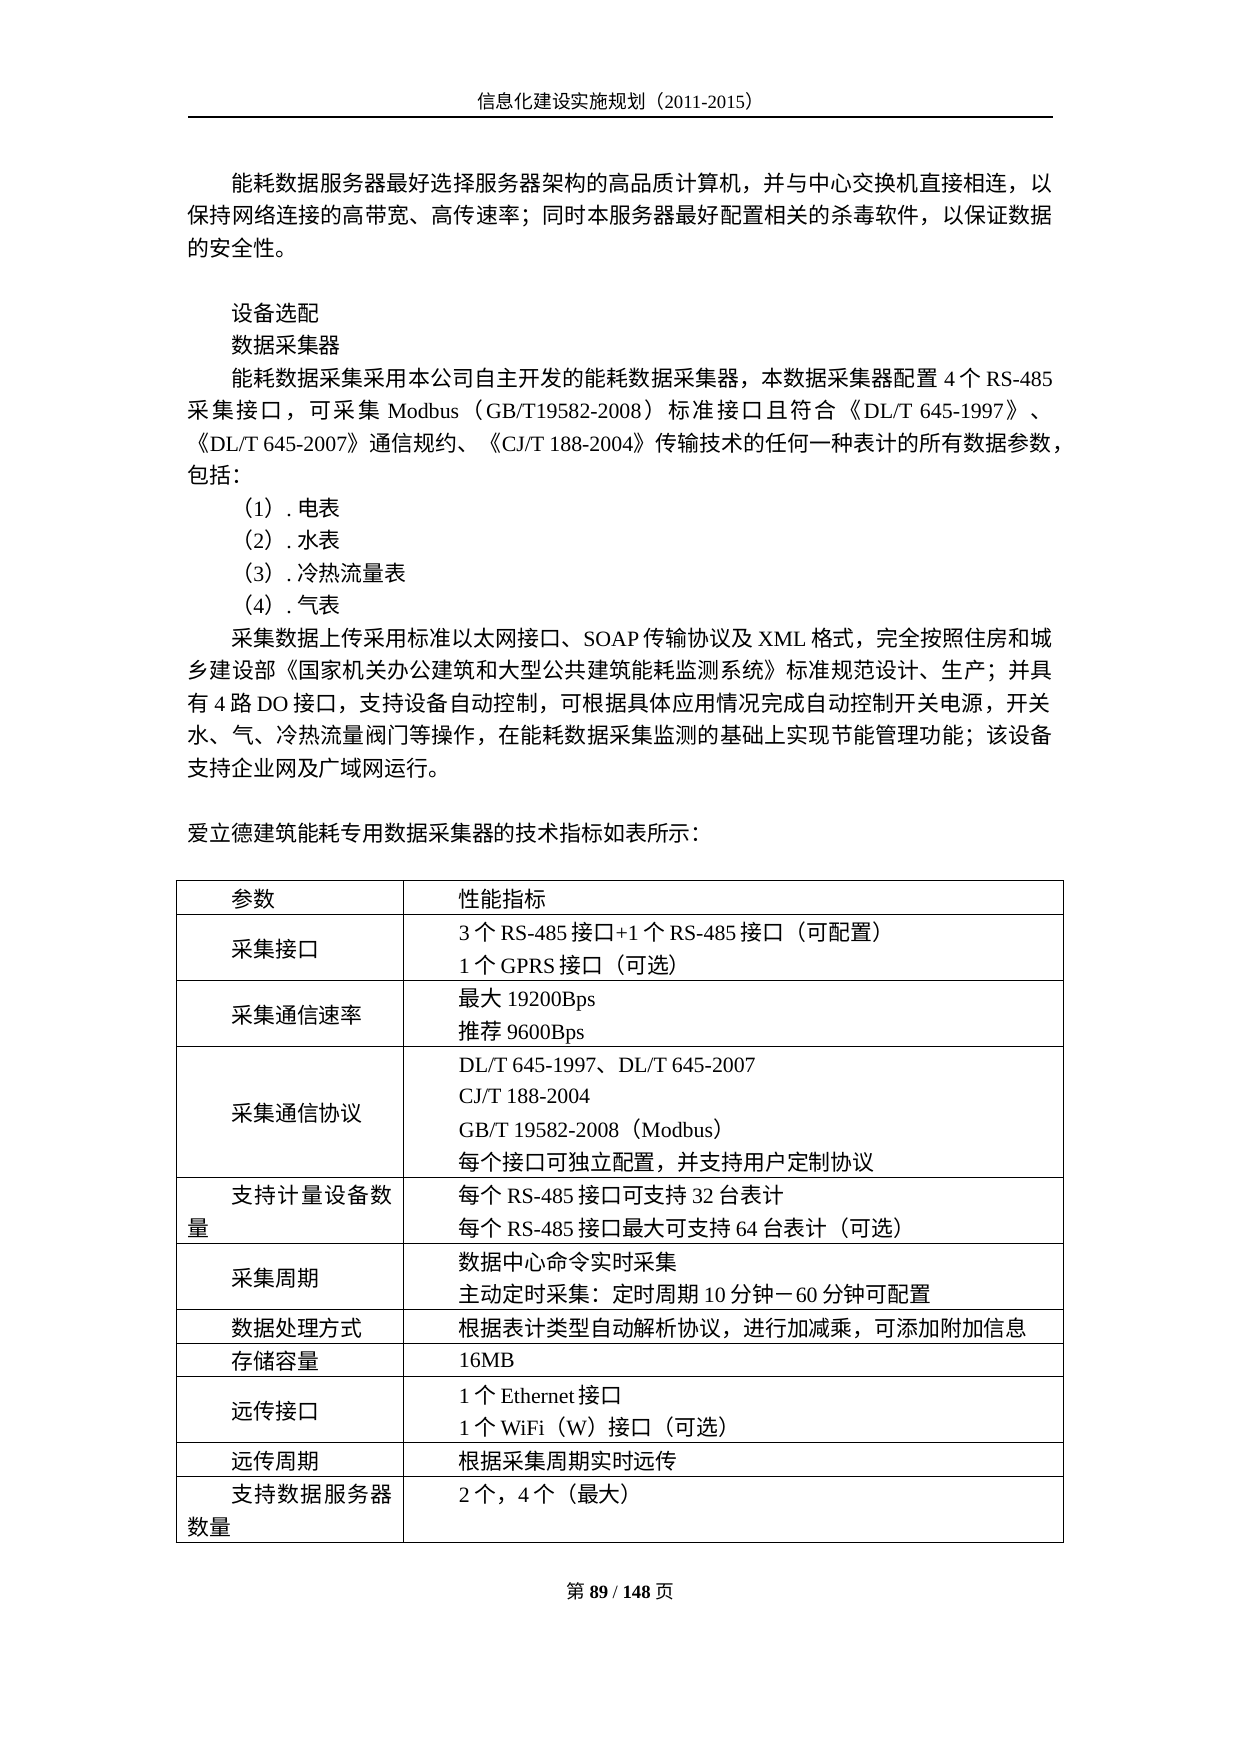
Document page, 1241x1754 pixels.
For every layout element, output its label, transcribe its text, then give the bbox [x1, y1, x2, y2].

table_cell 数据中心命令实时采集 主动定时采集：定时周期10分钟－60分钟可配置 [404, 1244, 1063, 1309]
table_cell 16MB [404, 1344, 1063, 1376]
table_cell 支持数据服务器数量 [177, 1477, 403, 1542]
table_cell 最大19200Bps 推荐9600Bps [404, 981, 1063, 1046]
table_cell 支持计量设备数量 [177, 1178, 403, 1243]
table_cell 采集通信协议 [177, 1047, 403, 1177]
table_cell 每个RS-485接口可支持32台表计 每个RS-485接口最大可支持64台表计（可选） [404, 1178, 1063, 1243]
text 数据采集器 [187, 328, 1053, 360]
table_header 性能指标 [404, 881, 1063, 914]
text （3）. 冷热流量表 [187, 555, 1053, 588]
text 采集数据上传采用标准以太网接口、SOAP传输协议及XML格式，完全按照住房和城乡建设部《国家机关办公建筑和大型公共建筑能耗监测系统》标准规范设计、生产；并具有4路DO接口，支持设备自动控制，可根据具体应用情况完成自动控制开关电源，开关水、气、冷热流量阀门等操作，在能耗数据采集监测的基础上实现节能管理功能；该设备支持企业网及广域网运行。 [187, 620, 1053, 783]
table_cell 存储容量 [177, 1344, 403, 1376]
table_cell 3个RS-485接口+1个RS-485接口（可配置） 1个GPRS接口（可选） [404, 915, 1063, 980]
table_cell 远传周期 [177, 1443, 403, 1476]
table_cell 数据处理方式 [177, 1310, 403, 1343]
text 爱立德建筑能耗专用数据采集器的技术指标如表所示： [187, 815, 1053, 848]
table_cell DL/T 645-1997、DL/T 645-2007 CJ/T 188-2004 GB/T 19582-2008（Modbus） 每个接口可独立配置，并支持用户定制协议 [404, 1047, 1063, 1177]
table_cell 根据表计类型自动解析协议，进行加减乘，可添加附加信息 [404, 1310, 1063, 1343]
table_header 参数 [177, 881, 403, 914]
text 设备选配 [187, 295, 1053, 328]
text （4）. 气表 [187, 588, 1053, 620]
text （1）. 电表 [187, 490, 1053, 523]
table_cell 2个，4个（最大） [404, 1477, 1063, 1542]
text 能耗数据服务器最好选择服务器架构的高品质计算机，并与中心交换机直接相连，以保持网络连接的高带宽、高传速率；同时本服务器最好配置相关的杀毒软件，以保证数据的安全性。 [187, 165, 1053, 263]
table_cell 采集接口 [177, 915, 403, 980]
table_cell 采集通信速率 [177, 981, 403, 1046]
text 能耗数据采集采用本公司自主开发的能耗数据采集器，本数据采集器配置4个RS-485采集接口，可采集Modbus（GB/T19582-2008）标准接口且符合《DL/T 645-1997》、《DL/T 645-2007》通信规约、《CJ/T 188-2004》传输技术的任何一种表计的所有数据参数，包括： [187, 360, 1053, 490]
table_cell 1个Ethernet接口 1个WiFi（W）接口（可选） [404, 1377, 1063, 1442]
table_cell 根据采集周期实时远传 [404, 1443, 1063, 1476]
table_cell 采集周期 [177, 1244, 403, 1309]
text （2）. 水表 [187, 523, 1053, 555]
table_cell 远传接口 [177, 1377, 403, 1442]
